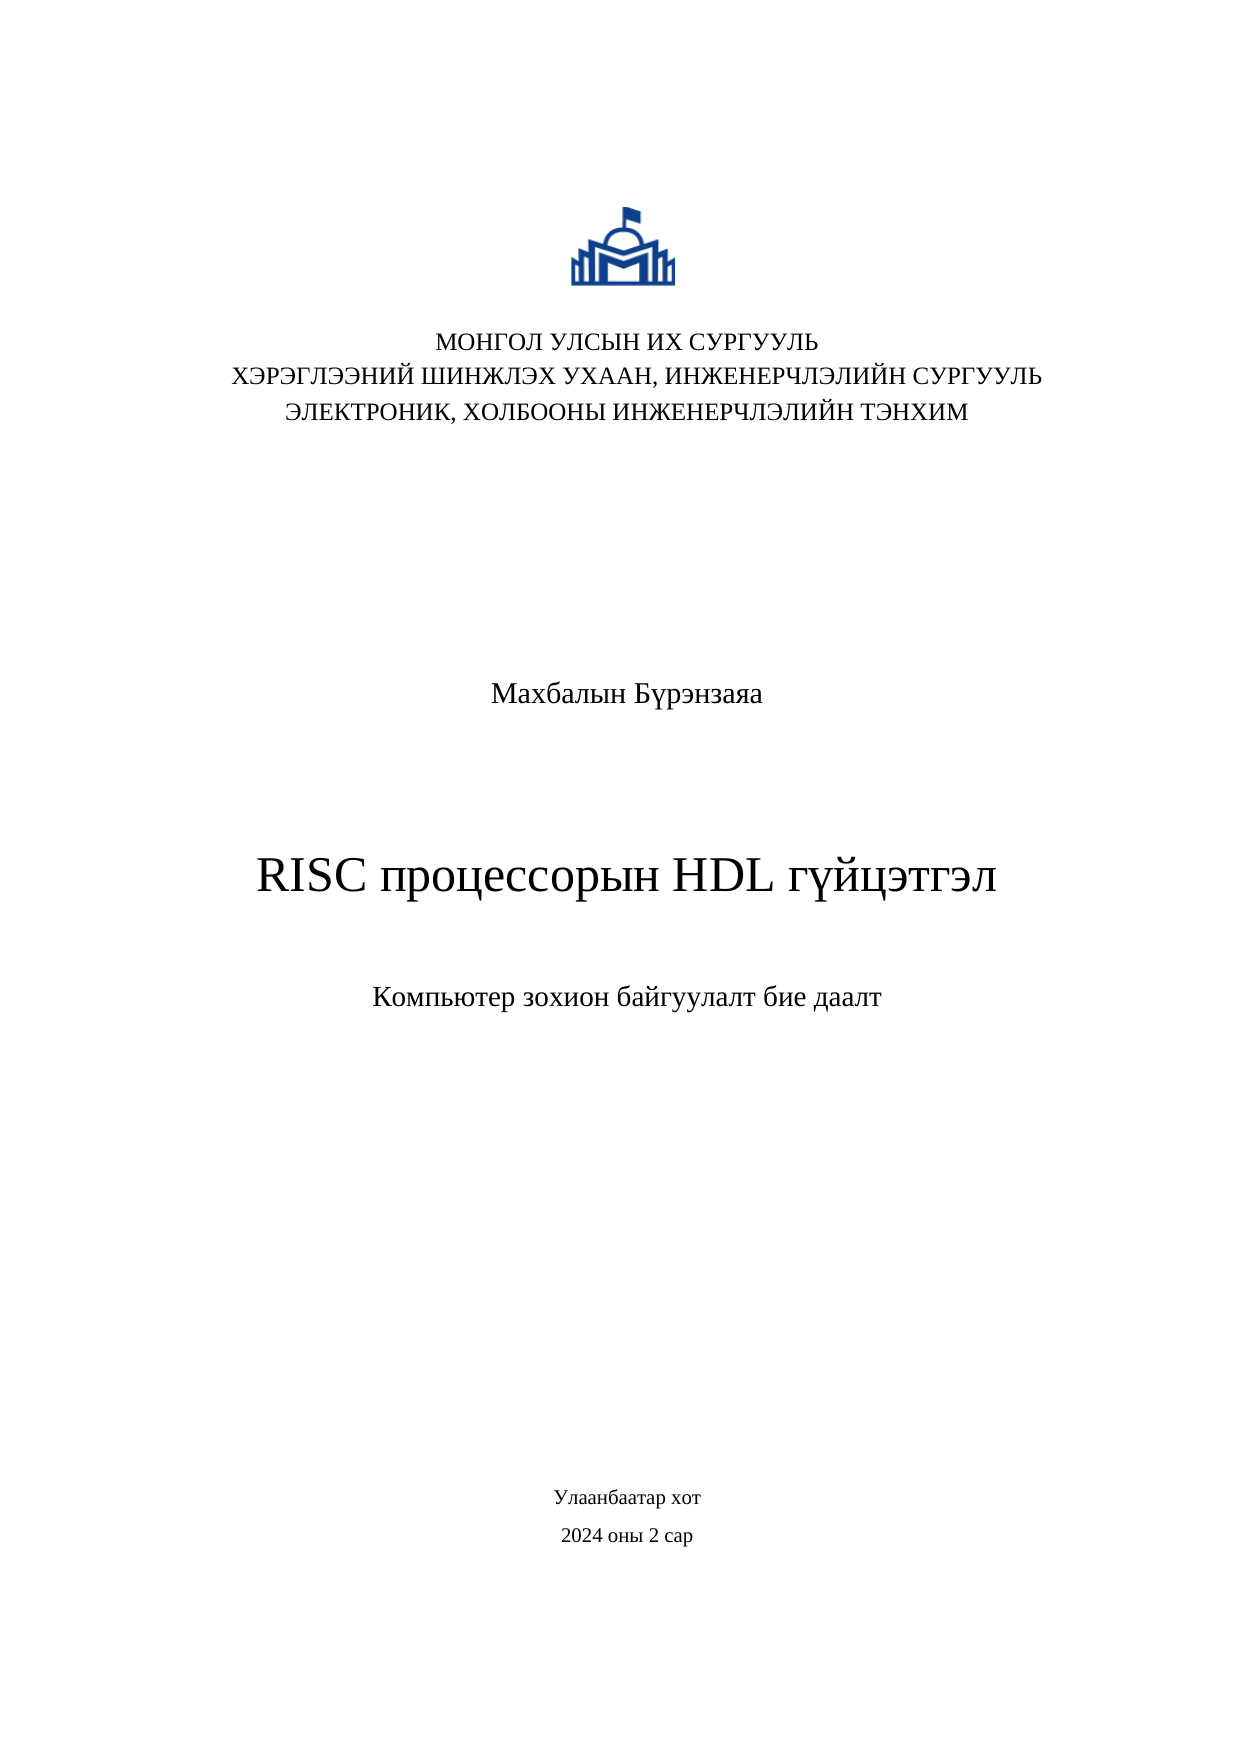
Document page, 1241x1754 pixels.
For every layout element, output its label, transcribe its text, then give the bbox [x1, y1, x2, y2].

text 2024 оны 2 сар [163, 1523, 1090, 1547]
text RISC процессорын HDL гүйцэтгэл [163, 845, 1090, 902]
text Компьютер зохион байгуулалт бие даалт [163, 979, 1090, 1012]
text Махбалын Бүрэнзаяа [163, 676, 1090, 710]
text ХЭРЭГЛЭЭНИЙ ШИНЖЛЭХ УХААН, ИНЖЕНЕРЧЛЭЛИЙН СУРГУУЛЬ [183, 361, 1090, 390]
picture [571, 207, 676, 287]
text ЭЛЕКТРОНИК, ХОЛБООНЫ ИНЖЕНЕРЧЛЭЛИЙН ТЭНХИМ [163, 397, 1090, 426]
text Улаанбаатар хот [163, 1485, 1090, 1509]
text МОНГОЛ УЛСЫН ИХ СУРГУУЛЬ [163, 327, 1090, 355]
